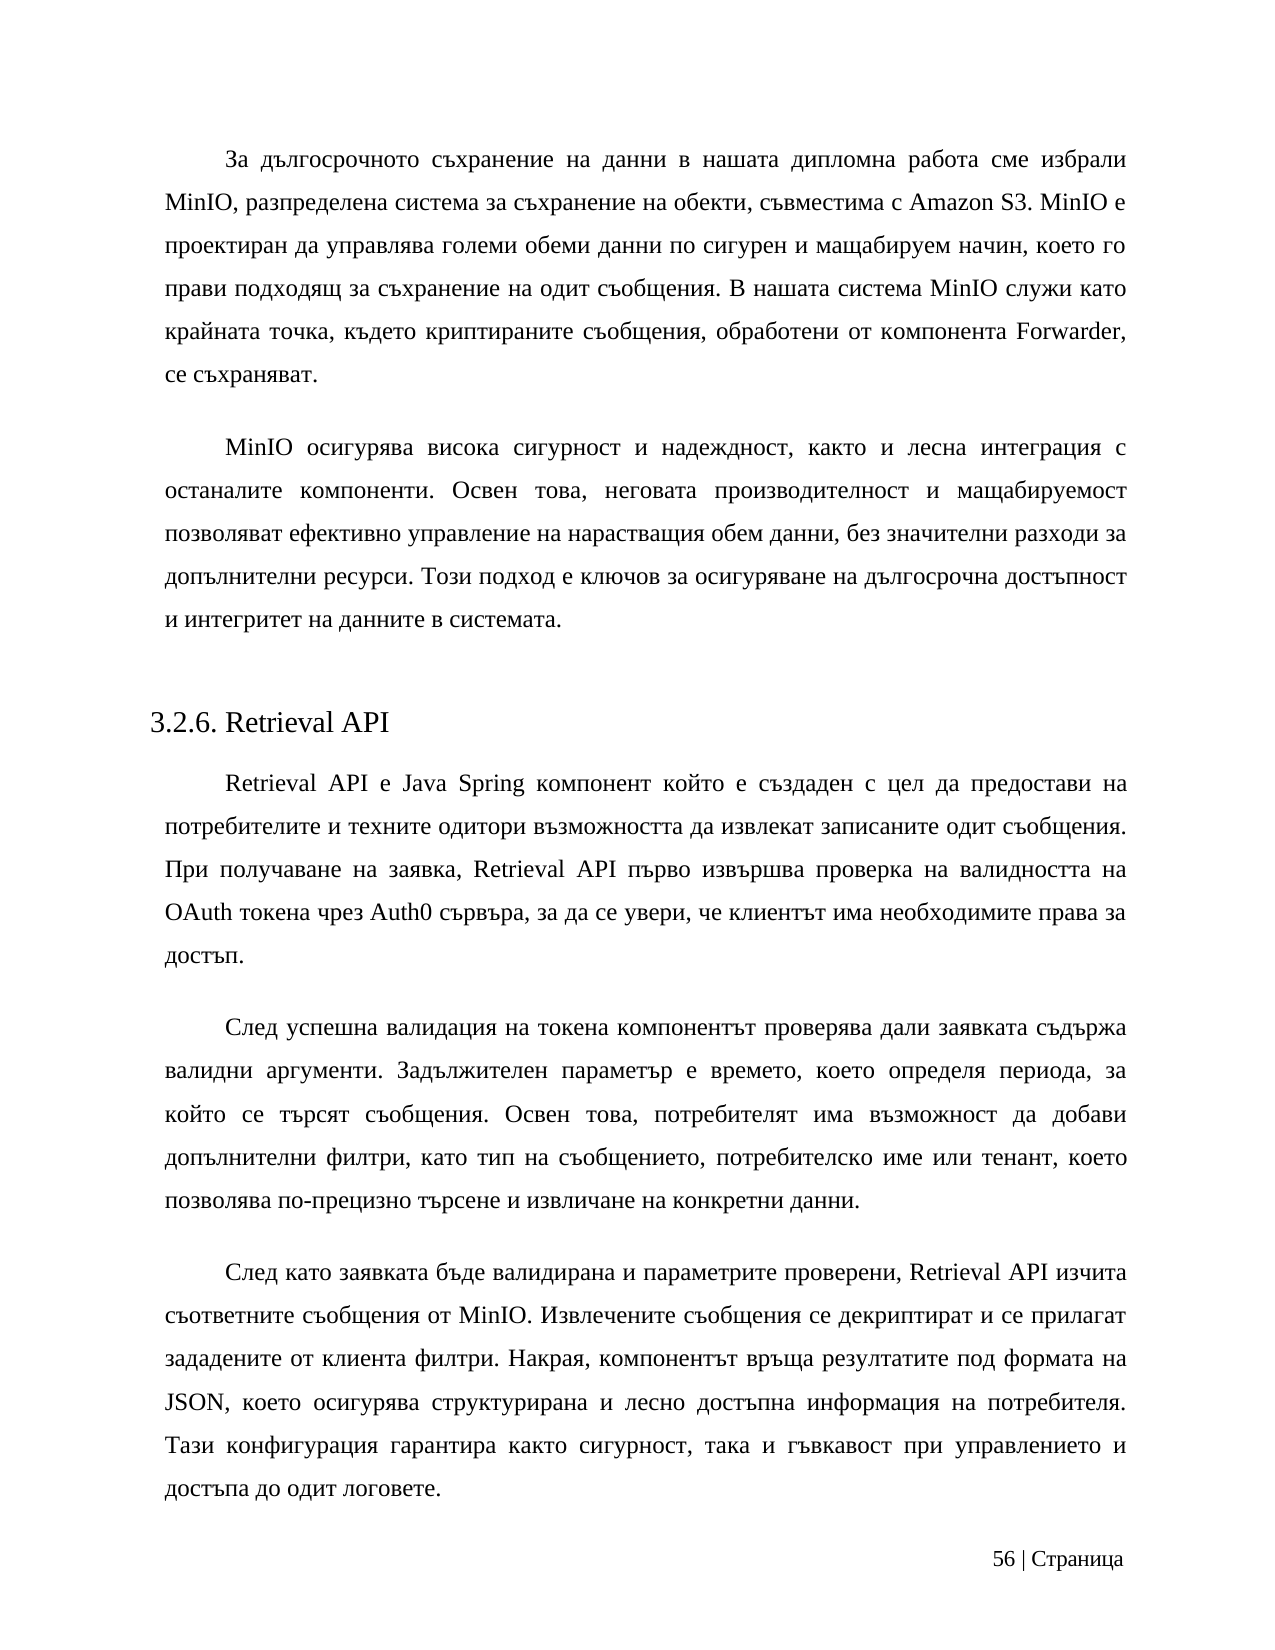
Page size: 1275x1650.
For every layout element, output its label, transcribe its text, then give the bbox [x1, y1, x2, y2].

text MinIO осигурява висока сигурност и надеждност, както и лесна интеграция с останалите компоненти. Освен това, неговата производителност и мащабируемост позволяват ефективно управление на нарастващия обем данни, без значителни разходи за допълнителни ресурси. Този подход е ключов за осигуряване на дългосрочна достъпност и интегритет на данните в системата. [164, 432, 1127, 633]
text Retrieval API е Java Spring компонент който е създаден с цел да предостави на потребителите и техните одитори възможността да извлекат записаните одит съобщения. При получаване на заявка, Retrieval API първо извършва проверка на валидността на OAuth токена чрез Auth0 сървъра, за да се увери, че клиентът има необходимите права за достъп. [164, 768, 1127, 969]
text След успешна валидация на токена компонентът проверява дали заявката съдържа валидни аргументи. Задължителен параметър е времето, което определя периода, за който се търсят съобщения. Освен това, потребителят има възможност да добави допълнителни филтри, като тип на съобщението, потребителско име или тенант, което позволява по-прецизно търсене и извличане на конкретни данни. [164, 1012, 1127, 1214]
text След като заявката бъде валидирана и параметрите проверени, Retrieval API изчита съответните съобщения от MinIO. Извлечените съобщения се декриптират и се прилагат зададените от клиента филтри. Накрая, компонентът връща резултатите под формата на JSON, което осигурява структурирана и лесно достъпна информация на потребителя. Тази конфигурация гарантира както сигурност, така и гъвкавост при управлението и достъпа до одит логовете. [164, 1257, 1127, 1502]
subtitle Retrieval API [150, 704, 1127, 738]
text За дългосрочното съхранение на данни в нашата дипломна работа сме избрали MinIO, разпределена система за съхранение на обекти, съвместима с Amazon S3. MinIO е проектиран да управлява големи обеми данни по сигурен и мащабируем начин, което го прави подходящ за съхранение на одит съобщения. В нашата система MinIO служи като крайната точка, където криптираните съобщения, обработени от компонента Forwarder, се съхраняват. [164, 144, 1127, 388]
